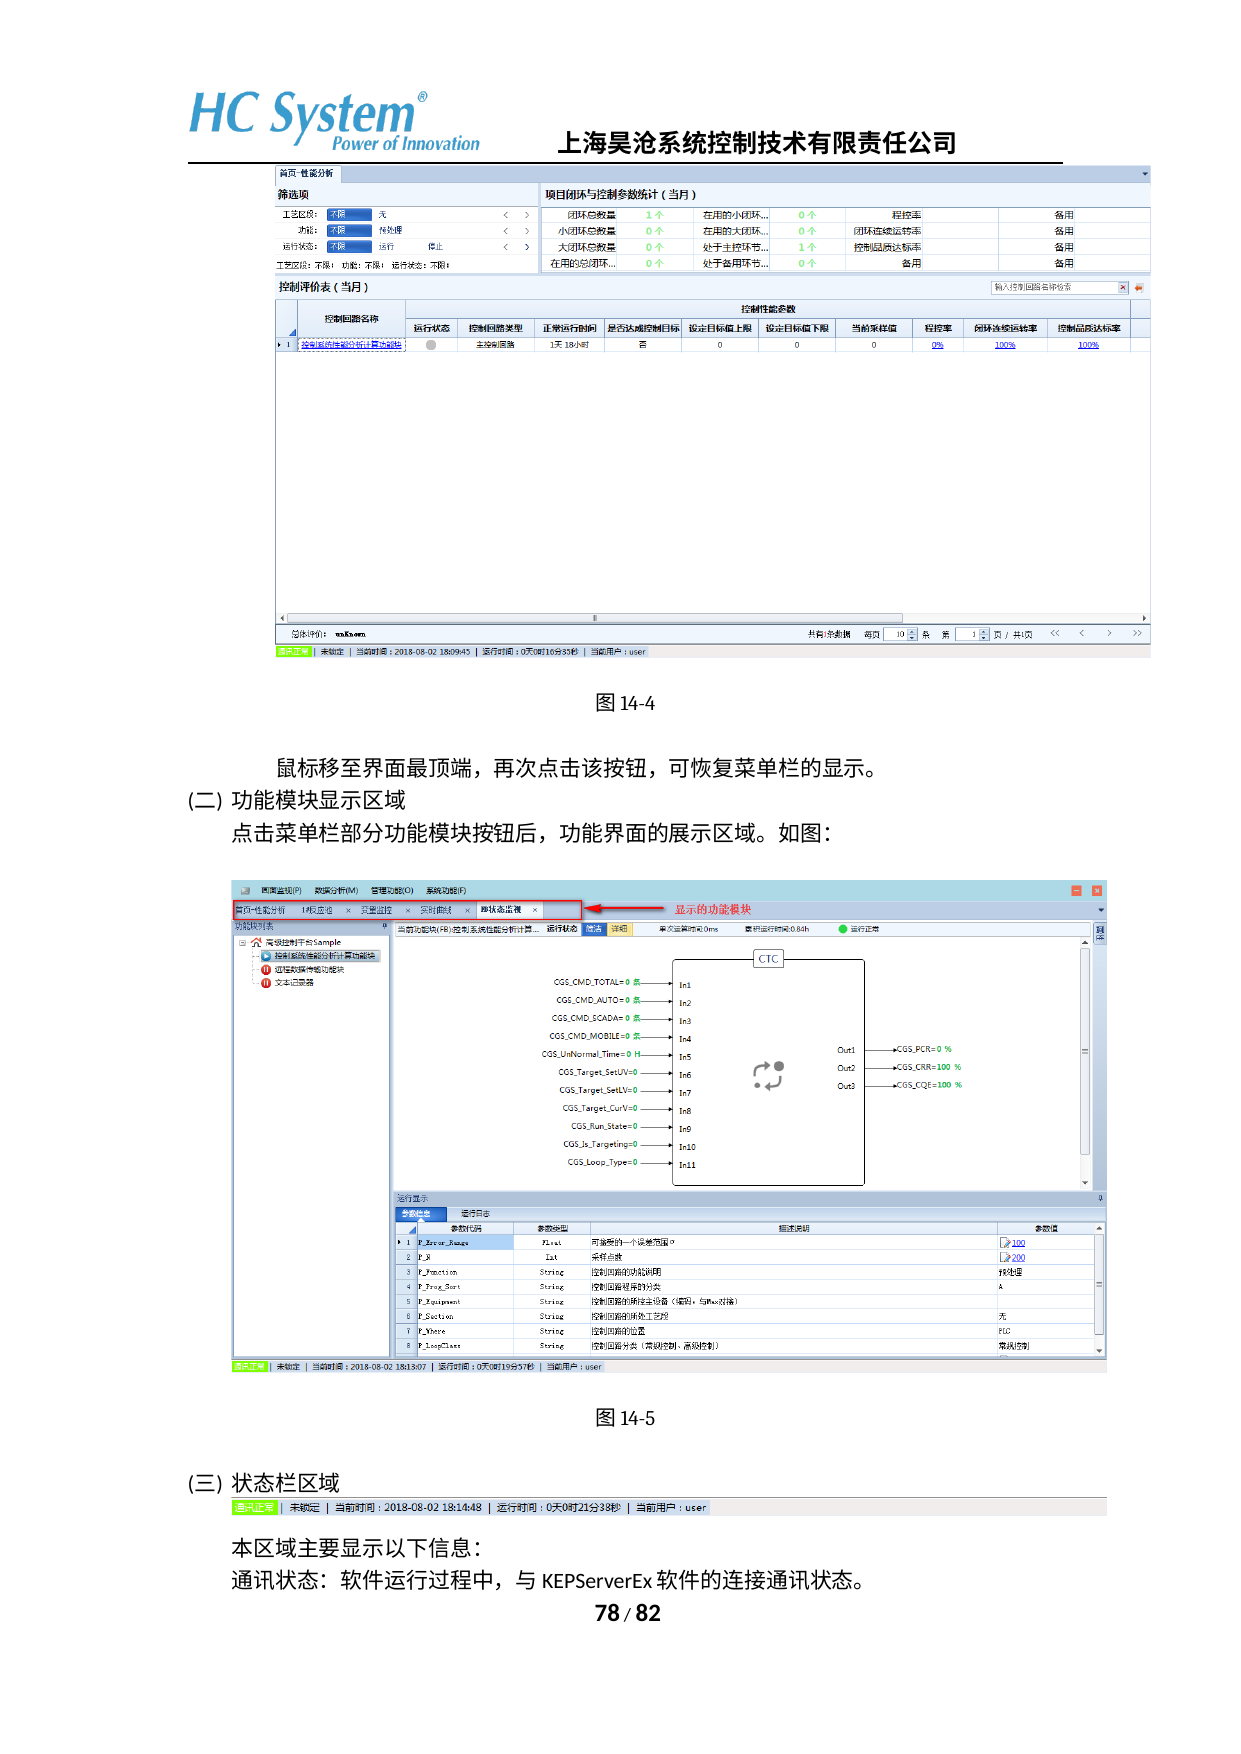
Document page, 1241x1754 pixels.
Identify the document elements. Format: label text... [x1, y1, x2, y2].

picture [231, 1497, 1107, 1516]
list 功能模块显示区域 [187, 783, 1063, 815]
picture [187, 88, 482, 153]
list 状态栏区域 [187, 1465, 1063, 1498]
list 本区域主要显示以下信息： [231, 1530, 1063, 1563]
list 鼠标移至界面最顶端，再次点击该按钮，可恢复菜单栏的显示。 [231, 750, 1063, 783]
picture [231, 880, 1107, 1373]
list 点击菜单栏部分功能模块按钮后，功能界面的展示区域。如图： [231, 815, 1063, 848]
text 图14-4 [187, 685, 1063, 718]
list 通讯状态：软件运行过程中，与KEPServerEx软件的连接通讯状态。 [231, 1563, 1063, 1595]
picture [275, 165, 1151, 658]
text 图14-5 [187, 1400, 1063, 1433]
